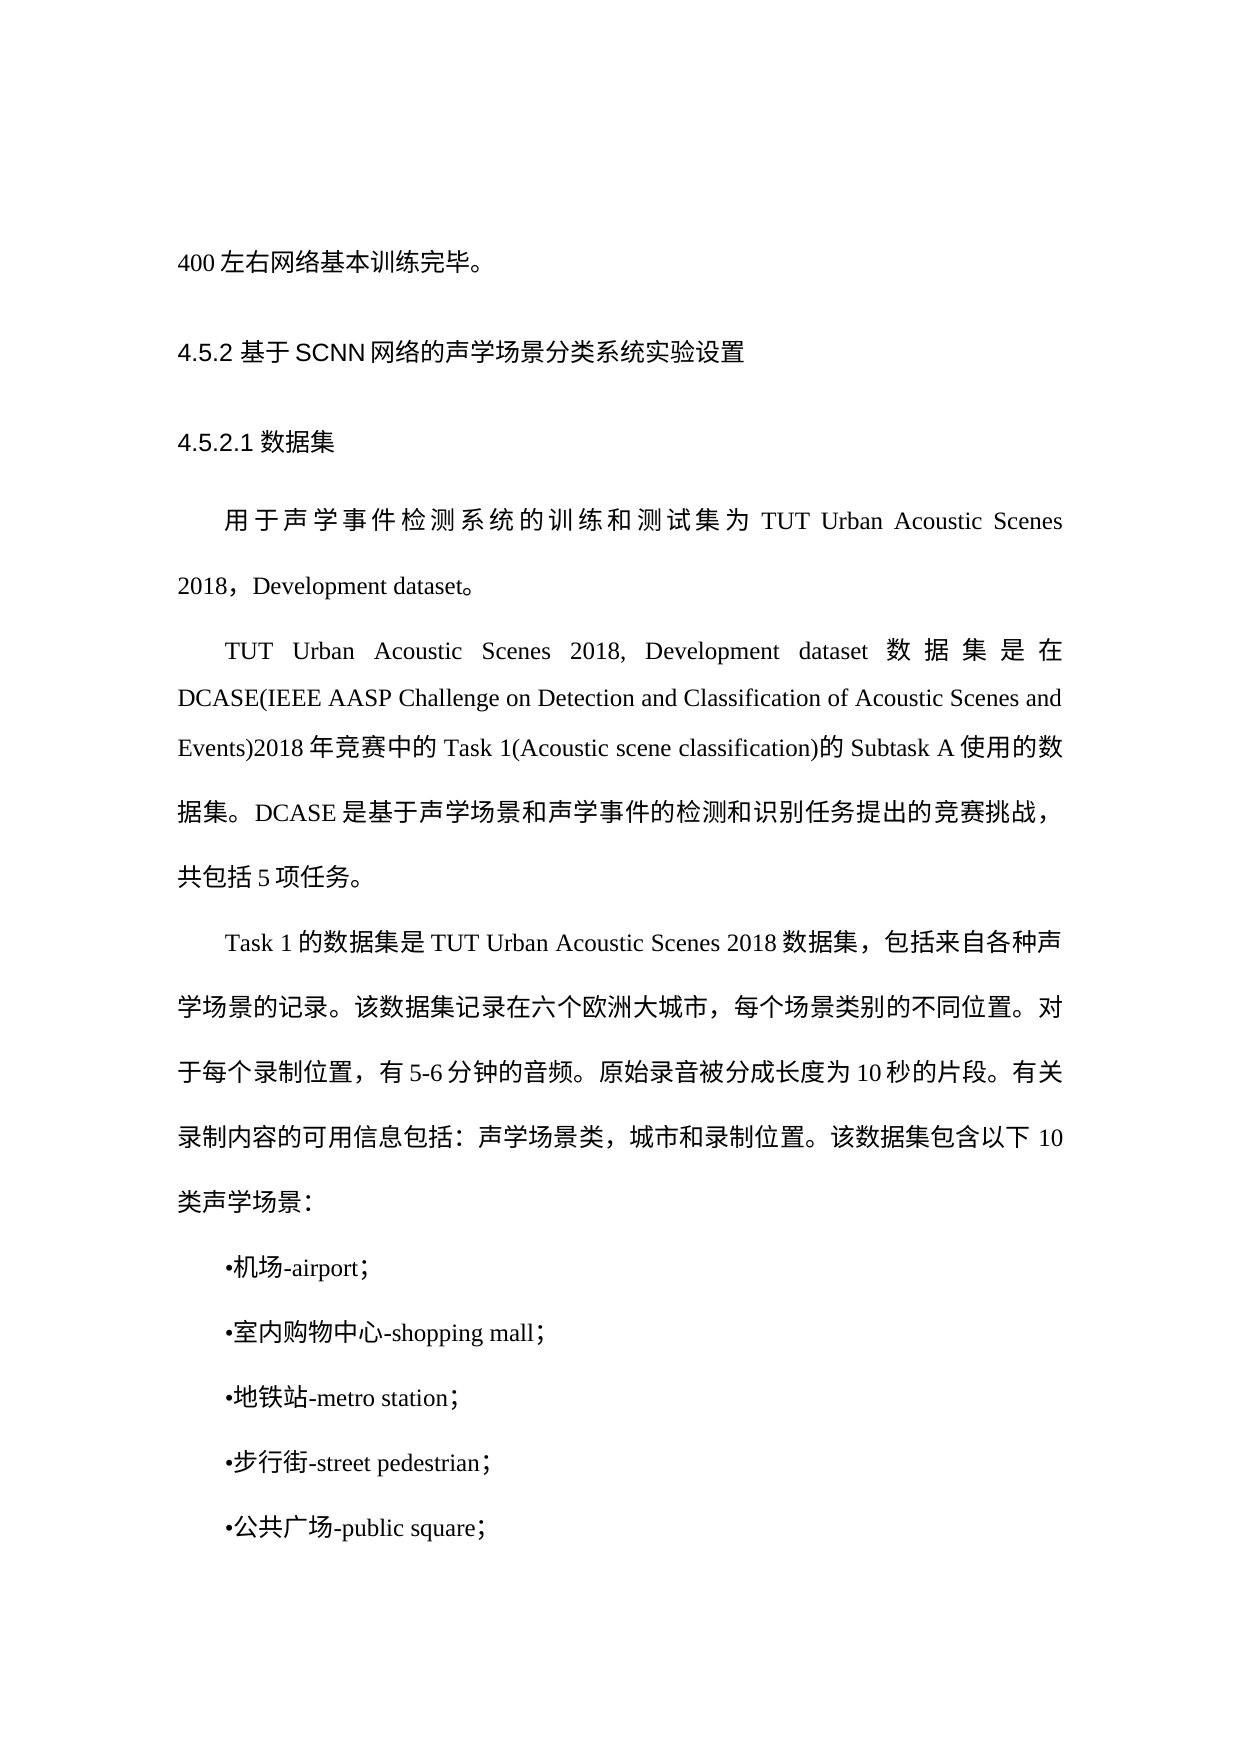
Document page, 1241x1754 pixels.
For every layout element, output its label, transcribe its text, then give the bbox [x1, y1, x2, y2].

text •地铁站-metro station； [177, 1363, 1063, 1428]
text TUT Urban Acoustic Scenes 2018, Development dataset数据集是在DCASE(IEEE AASP Challenge on Detection and Classification of Acoustic Scenes and Events)2018年竞赛中的Task 1(Acoustic scene classification)的Subtask A使用的数据集。DCASE是基于声学场景和声学事件的检测和识别任务提出的竞赛挑战，共包括5项任务。 [177, 616, 1063, 908]
text •公共广场-public square； [177, 1493, 1063, 1558]
text 用于声学事件检测系统的训练和测试集为TUT Urban Acoustic Scenes 2018，Development dataset。 [177, 486, 1063, 616]
text 基于SCNN网络的声学场景分类系统实验设置 [177, 318, 1063, 383]
text •步行街-street pedestrian； [177, 1428, 1063, 1493]
text 数据集 [177, 408, 1063, 473]
text Task 1的数据集是TUT Urban Acoustic Scenes 2018数据集，包括来自各种声学场景的记录。该数据集记录在六个欧洲大城市，每个场景类别的不同位置。对于每个录制位置，有5-6分钟的音频。原始录音被分成长度为10秒的片段。有关录制内容的可用信息包括：声学场景类，城市和录制位置。该数据集包含以下10类声学场景： [177, 908, 1063, 1233]
text •室内购物中心-shopping mall； [177, 1298, 1063, 1363]
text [177, 228, 1063, 293]
text •机场-airport； [177, 1233, 1063, 1298]
